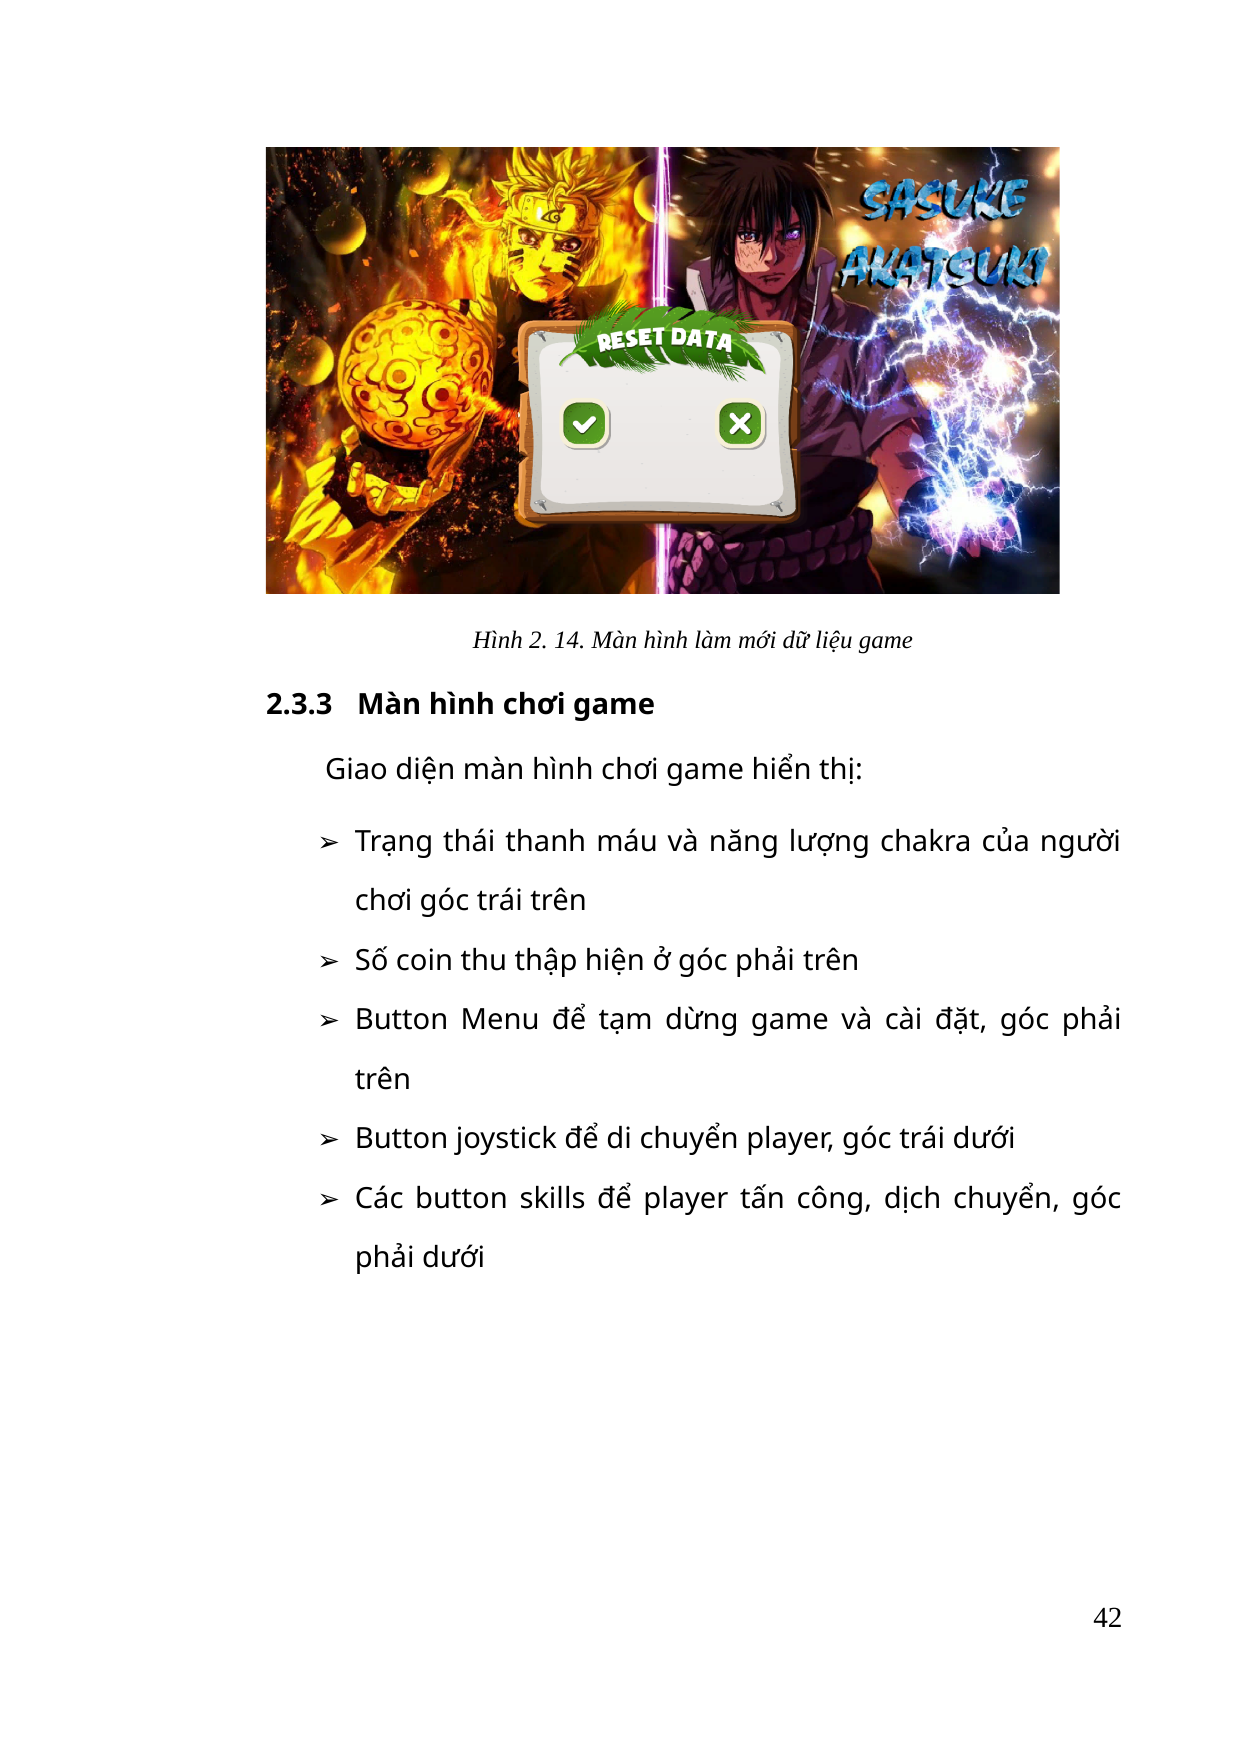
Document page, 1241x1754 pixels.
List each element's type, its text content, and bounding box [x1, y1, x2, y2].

text Hình 2. 14. Màn hình làm mới dữ liệu game [266, 626, 1122, 654]
list Các button skills để player tấn công, dịch chuyển, góc phải dưới [317, 1177, 1122, 1276]
list Button joystick để di chuyển player, góc trái dưới [317, 1118, 1122, 1157]
text Giao diện màn hình chơi game hiển thị: [266, 748, 1122, 788]
list Trạng thái thanh máu và năng lượng chakra của người chơi góc trái trên [317, 820, 1122, 919]
list Số coin thu thập hiện ở góc phải trên [317, 939, 1122, 979]
subtitle Màn hình chơi game [266, 683, 1122, 723]
list Button Menu để tạm dừng game và cài đặt, góc phải trên [317, 999, 1122, 1098]
picture [265, 147, 1060, 594]
